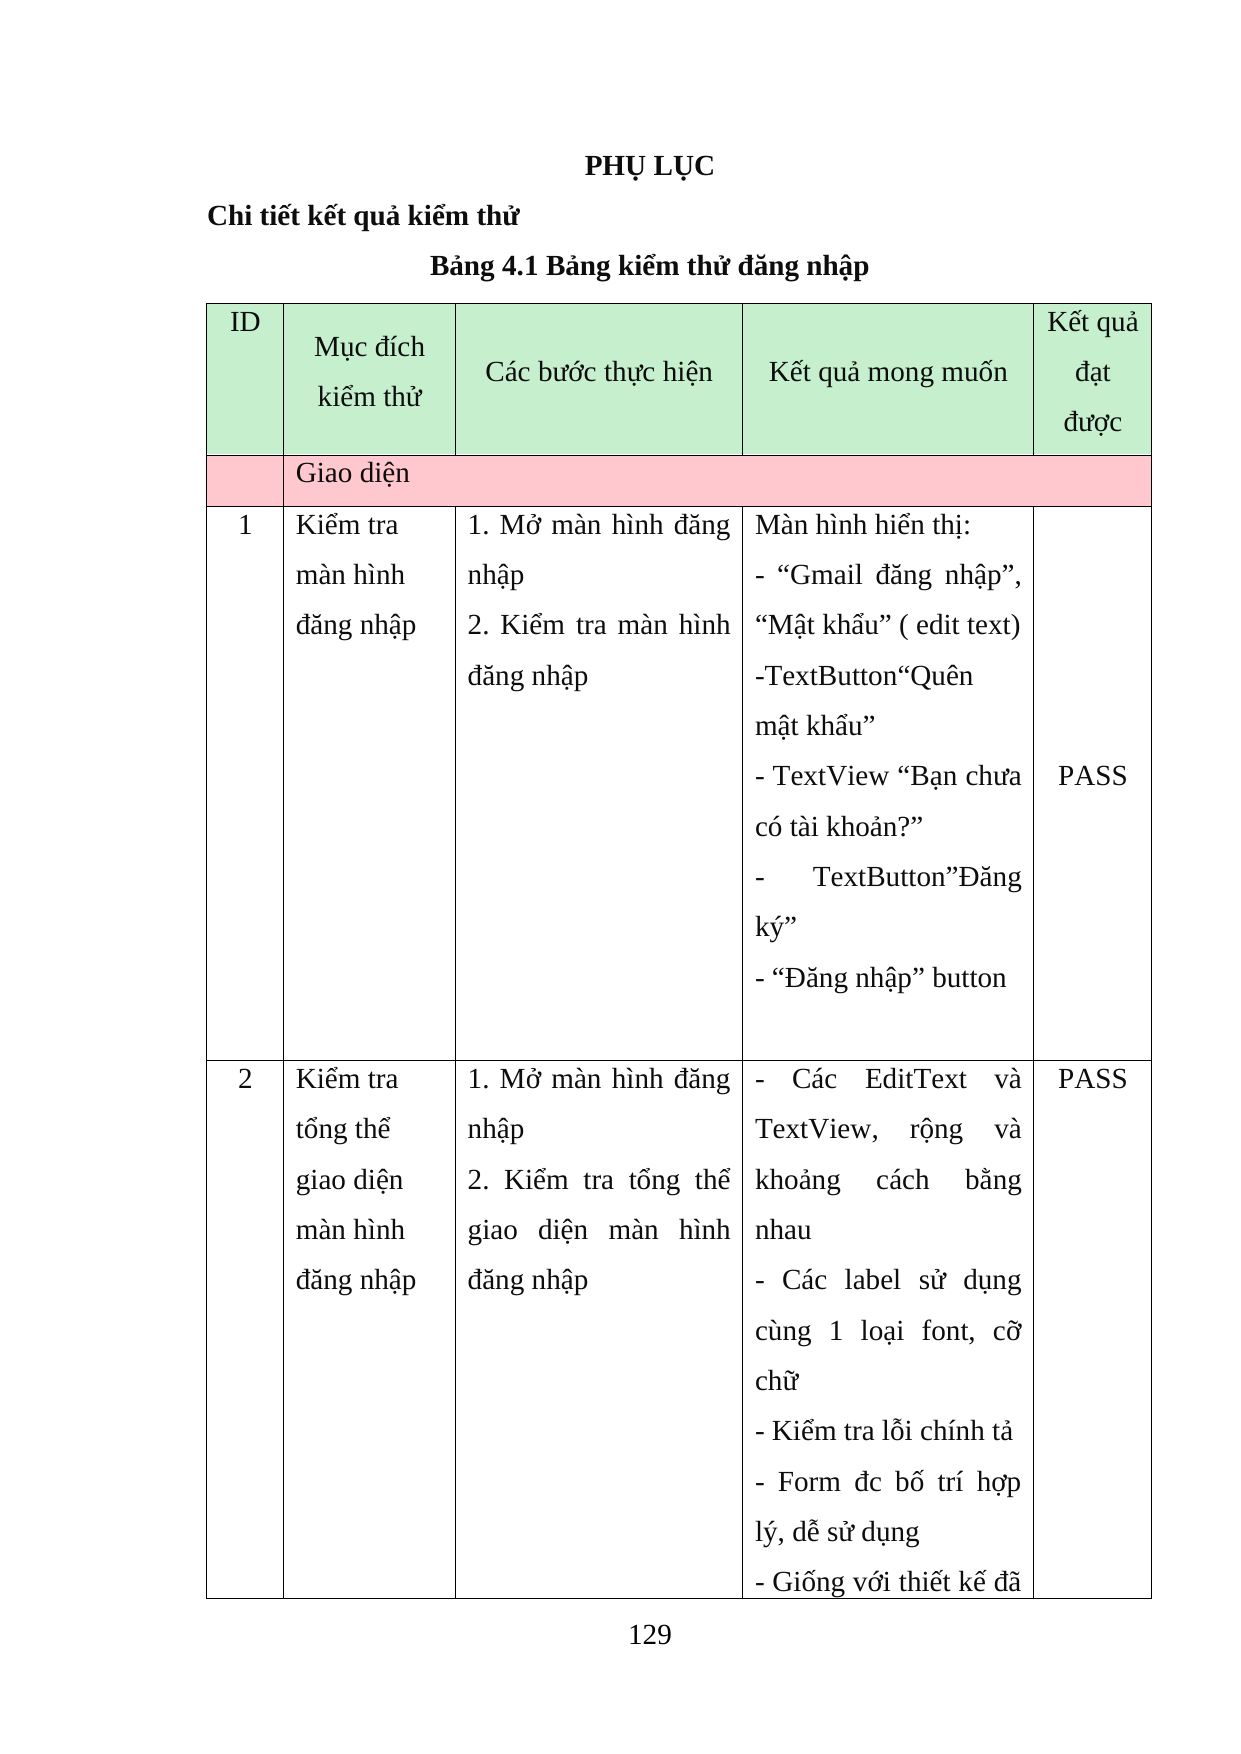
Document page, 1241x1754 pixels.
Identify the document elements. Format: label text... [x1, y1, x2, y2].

table_header Kết quả đạt được [1034, 304, 1151, 454]
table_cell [456, 1061, 742, 1598]
table_cell Màn hình hiển thị: - “Gmail đăng nhập”, “Mật khẩu” ( edit text) -TextButton“Quên mật khẩu” - TextView “Bạn chưa có tài khoản?” - TextButton”Đăng ký” - “Đăng nhập” button [743, 507, 1033, 1060]
table_header ID [207, 304, 283, 454]
table_header Mục đích kiểm thử [284, 304, 455, 454]
table_cell PASS [1034, 1061, 1151, 1598]
subtitle PHỤ LỤC [207, 148, 1092, 181]
table_cell 1. Mở màn hình đăng nhập 2. Kiểm tra màn hình đăng nhập [456, 507, 742, 1060]
table_cell Giao diện [284, 456, 1151, 506]
table_cell PASS [1034, 507, 1151, 1060]
text Bảng 4.1 Bảng kiểm thử đăng nhập [207, 248, 1092, 282]
table_header Kết quả mong muốn [743, 304, 1033, 454]
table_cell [284, 1061, 455, 1598]
table_cell [207, 456, 283, 506]
table_header Các bước thực hiện [456, 304, 742, 454]
text Chi tiết kết quả kiểm thử [207, 198, 1092, 232]
table_cell 1 [207, 507, 283, 1060]
table_cell Kiểm tra màn hình đăng nhập [284, 507, 455, 1060]
table_cell 2 [207, 1061, 283, 1598]
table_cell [743, 1061, 1033, 1598]
